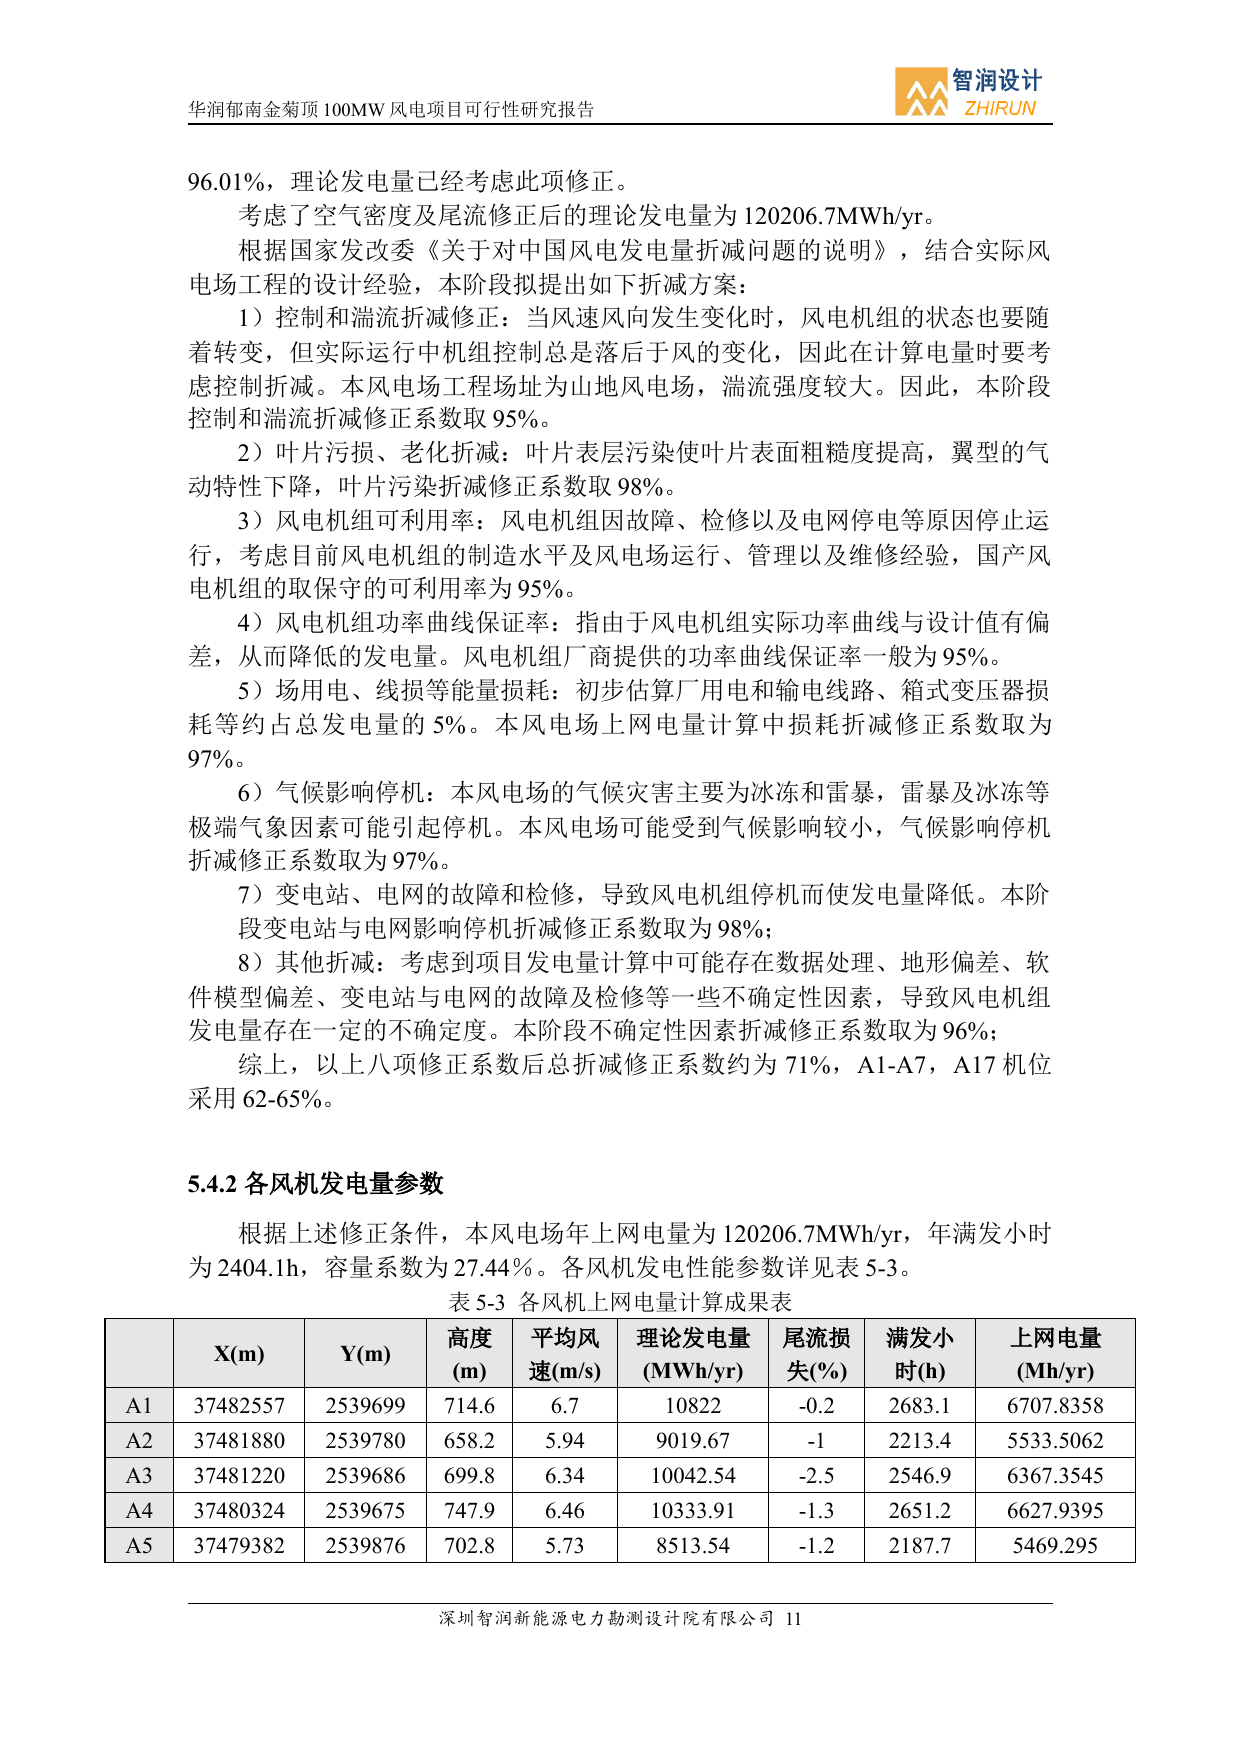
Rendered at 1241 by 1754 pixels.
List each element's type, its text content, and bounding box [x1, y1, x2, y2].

text 8）其他折减：考虑到项目发电量计算中可能存在数据处理、地形偏差、软件模型偏差、变电站与电网的故障及检修等一些不确定性因素，导致风电机组发电量存在一定的不确定度。本阶段不确定性因素折减修正系数取为96%； [187, 944, 1053, 1046]
table_cell 10333.91 [618, 1493, 768, 1527]
table_header X(m) [174, 1319, 304, 1387]
table_header 编号 [106, 1319, 173, 1387]
text 段变电站与电网影响停机折减修正系数取为98%； [187, 911, 1053, 944]
table_header 上网电量(Mh/yr) [976, 1319, 1135, 1387]
table_cell 5469.295 [976, 1528, 1135, 1562]
text 3）风电机组可利用率：风电机组因故障、检修以及电网停电等原因停止运行，考虑目前风电机组的制造水平及风电场运行、管理以及维修经验，国产风电机组的取保守的可利用率为95%。 [187, 503, 1053, 605]
text 根据国家发改委《关于对中国风电发电量折减问题的说明》，结合实际风电场工程的设计经验，本阶段拟提出如下折减方案： [187, 231, 1053, 299]
table_cell 702.8 [427, 1528, 512, 1562]
text 5）场用电、线损等能量损耗：初步估算厂用电和输电线路、箱式变压器损耗等约占总发电量的5%。本风电场上网电量计算中损耗折减修正系数取为97%。 [187, 673, 1053, 775]
table_cell 2683.1 [865, 1388, 975, 1422]
table_cell 658.2 [427, 1423, 512, 1457]
table_cell 6.46 [513, 1493, 617, 1527]
text 4）风电机组功率曲线保证率：指由于风电机组实际功率曲线与设计值有偏差，从而降低的发电量。风电机组厂商提供的功率曲线保证率一般为95%。 [187, 605, 1053, 673]
table_cell 2651.2 [865, 1493, 975, 1527]
table_cell 699.8 [427, 1458, 512, 1492]
table_cell A1 [106, 1388, 173, 1422]
text 2）叶片污损、老化折减：叶片表层污染使叶片表面粗糙度提高，翼型的气动特性下降，叶片污染折减修正系数取98%。 [187, 435, 1053, 503]
table_cell -1.3 [769, 1493, 864, 1527]
table_header 平均风速(m/s) [513, 1319, 617, 1387]
table_cell 6707.8358 [976, 1388, 1135, 1422]
table_cell 2213.4 [865, 1423, 975, 1457]
table_cell 6627.9395 [976, 1493, 1135, 1527]
table_cell 37481880 [174, 1423, 304, 1457]
table_cell 37481220 [174, 1458, 304, 1492]
table_cell 2539686 [305, 1458, 426, 1492]
table_cell -0.2 [769, 1388, 864, 1422]
table_header 理论发电量(MWh/yr) [618, 1319, 768, 1387]
table_cell 37479382 [174, 1528, 304, 1562]
table_cell 10042.54 [618, 1458, 768, 1492]
table_cell 10822 [618, 1388, 768, 1422]
text 6）气候影响停机：本风电场的气候灾害主要为冰冻和雷暴，雷暴及冰冻等极端气象因素可能引起停机。本风电场可能受到气候影响较小，气候影响停机折减修正系数取为97%。 [187, 775, 1053, 877]
table_cell 2539780 [305, 1423, 426, 1457]
table_cell A5 [106, 1528, 173, 1562]
table_cell 2539699 [305, 1388, 426, 1422]
table_cell 37482557 [174, 1388, 304, 1422]
text 1）控制和湍流折减修正：当风速风向发生变化时，风电机组的状态也要随着转变，但实际运行中机组控制总是落后于风的变化，因此在计算电量时要考虑控制折减。本风电场工程场址为山地风电场，湍流强度较大。因此，本阶段控制和湍流折减修正系数取95%。 [187, 299, 1053, 435]
table_cell -1 [769, 1423, 864, 1457]
table_header 高度(m) [427, 1319, 512, 1387]
table_cell 6367.3545 [976, 1458, 1135, 1492]
table_header 满发小时(h) [865, 1319, 975, 1387]
picture [895, 65, 1043, 117]
table_cell A2 [106, 1423, 173, 1457]
text 综上，以上八项修正系数后总折减修正系数约为71%，A1-A7，A17机位采用62-65%。 [187, 1046, 1053, 1114]
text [187, 163, 1053, 197]
table_header Y(m) [305, 1319, 426, 1387]
text 7）变电站、电网的故障和检修，导致风电机组停机而使发电量降低。本阶 [187, 877, 1053, 911]
table_cell 37480324 [174, 1493, 304, 1527]
text 根据上述修正条件，本风电场年上网电量为120206.7MWh/yr，年满发小时为2404.1h，容量系数为27.44％。各风机发电性能参数详见表5-3。 [187, 1216, 1053, 1284]
table_cell 5533.5062 [976, 1423, 1135, 1457]
table_cell A4 [106, 1493, 173, 1527]
table_cell A3 [106, 1458, 173, 1492]
table_cell 9019.67 [618, 1423, 768, 1457]
table_cell -1.2 [769, 1528, 864, 1562]
table_cell 2546.9 [865, 1458, 975, 1492]
table_cell 747.9 [427, 1493, 512, 1527]
table_cell 2187.7 [865, 1528, 975, 1562]
table_header 尾流损失(%) [769, 1319, 864, 1387]
table_cell 2539675 [305, 1493, 426, 1527]
title 5.4.2 各风机发电量参数 [187, 1165, 1053, 1199]
table_cell 6.34 [513, 1458, 617, 1492]
table_cell 5.94 [513, 1423, 617, 1457]
text 表5-3 各风机上网电量计算成果表 [187, 1284, 1053, 1318]
text 考虑了空气密度及尾流修正后的理论发电量为120206.7MWh/yr。 [187, 197, 1053, 231]
table_cell 6.7 [513, 1388, 617, 1422]
table_cell -2.5 [769, 1458, 864, 1492]
table_cell 2539876 [305, 1528, 426, 1562]
table_cell 8513.54 [618, 1528, 768, 1562]
table_cell 714.6 [427, 1388, 512, 1422]
table_cell 5.73 [513, 1528, 617, 1562]
